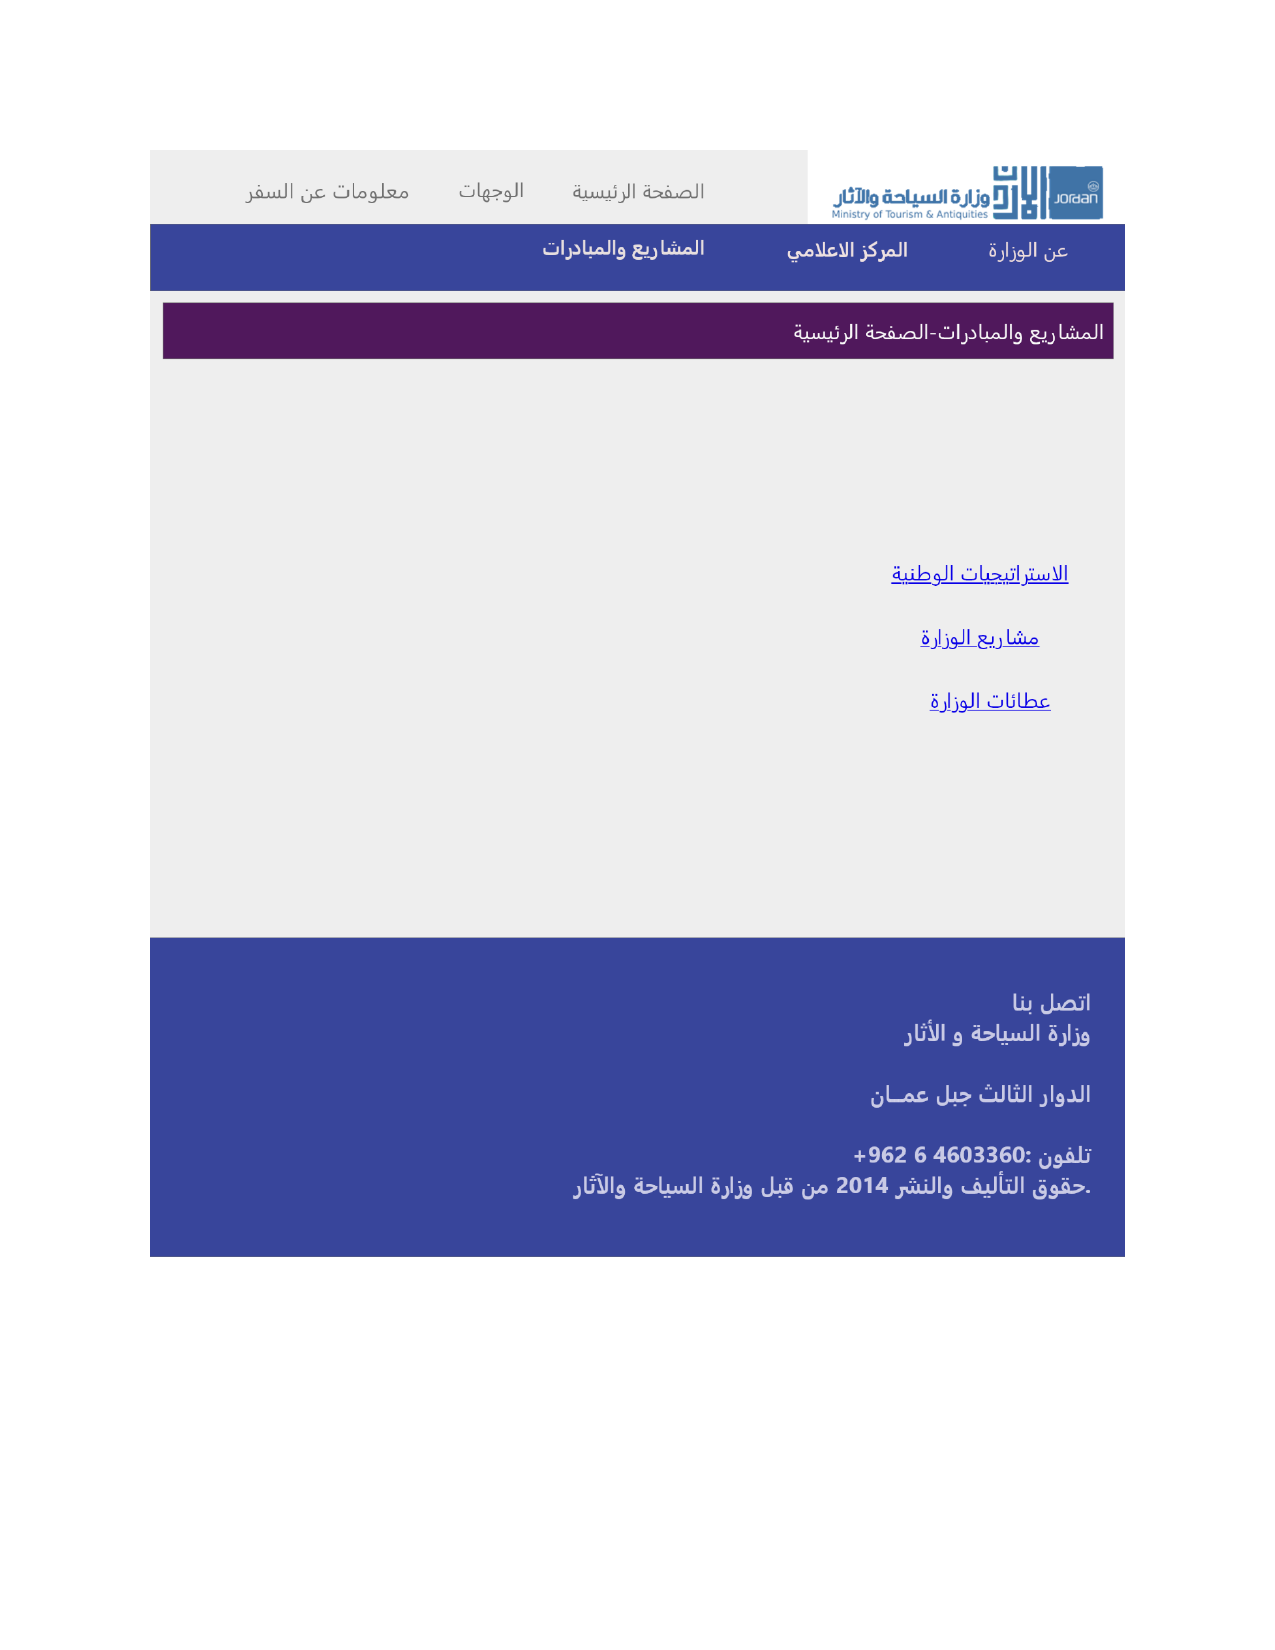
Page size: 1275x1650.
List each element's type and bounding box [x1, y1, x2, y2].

picture [150, 150, 1125, 1257]
